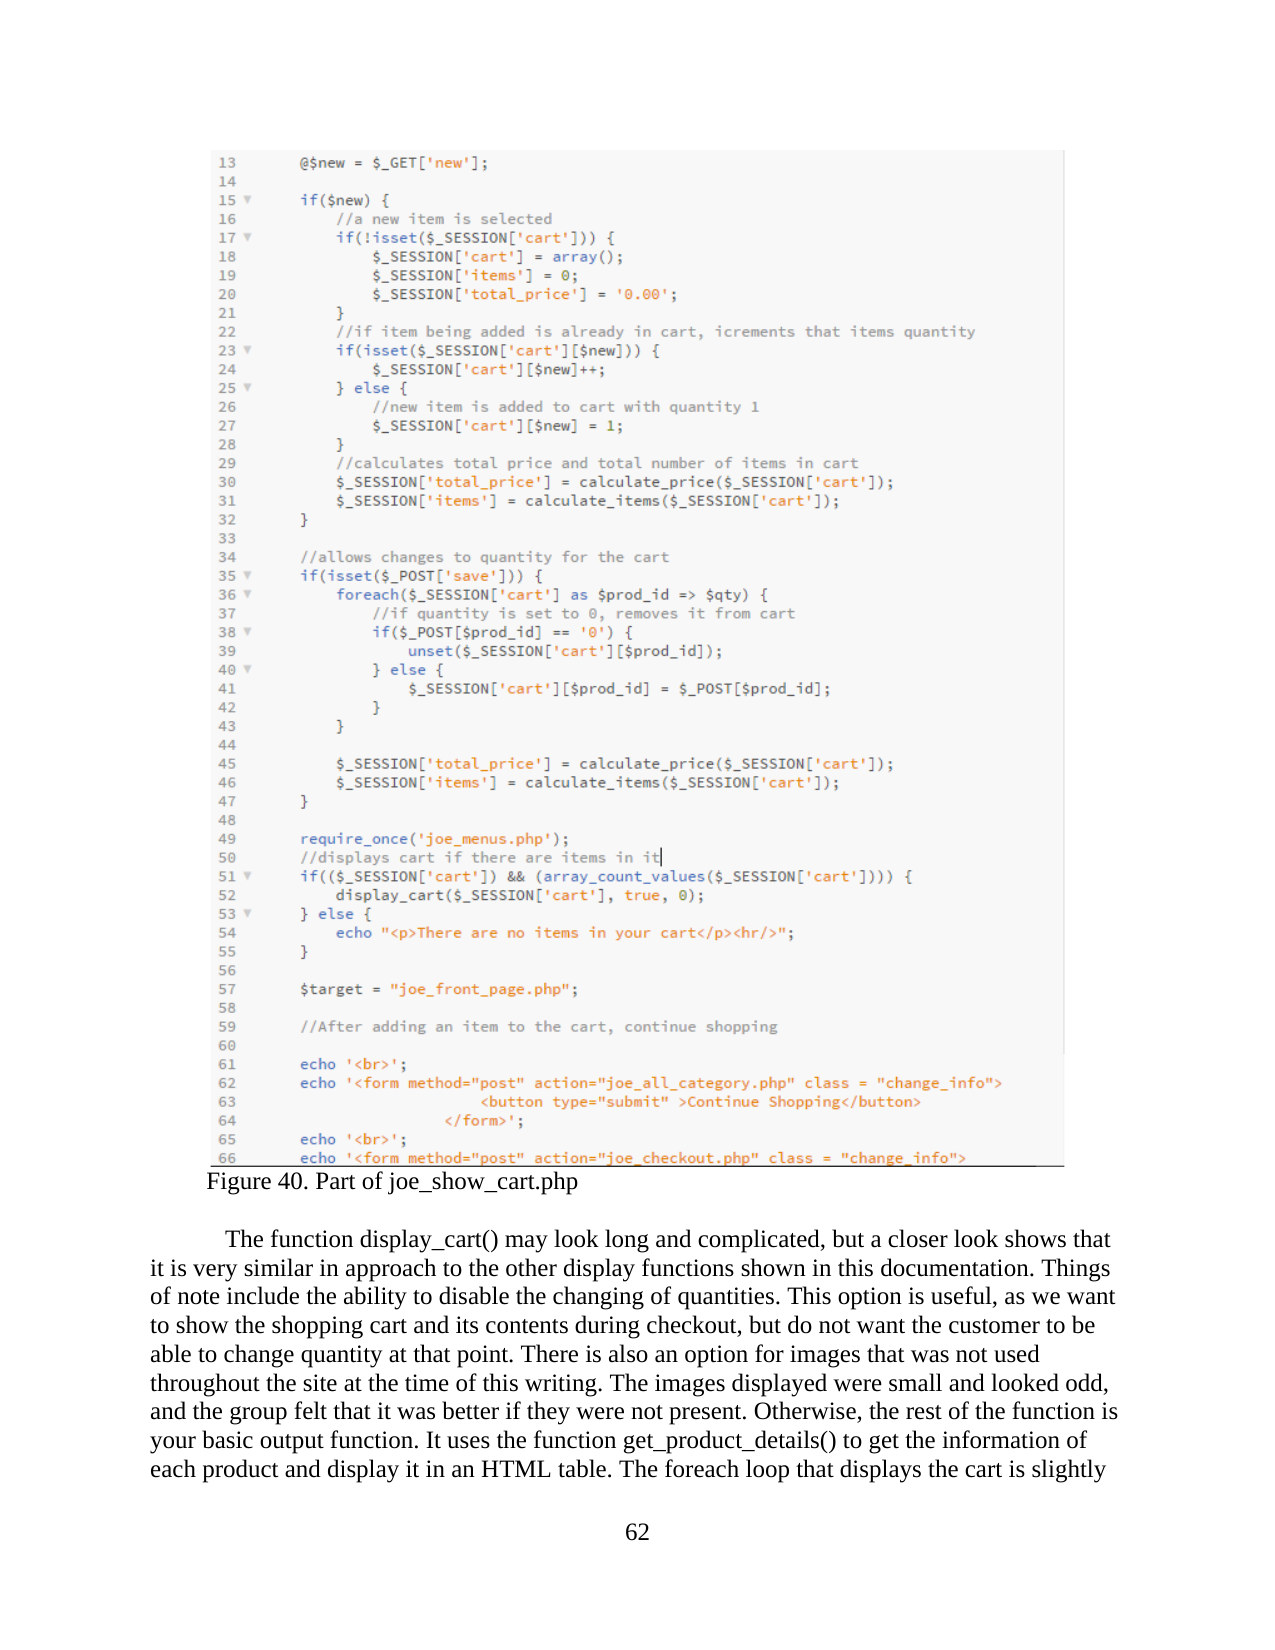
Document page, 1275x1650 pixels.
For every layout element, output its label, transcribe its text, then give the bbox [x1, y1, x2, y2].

picture [210, 150, 1065, 1167]
text Figure 40. Part of joe_show_cart.php [150, 1166, 1125, 1195]
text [150, 1224, 1125, 1483]
